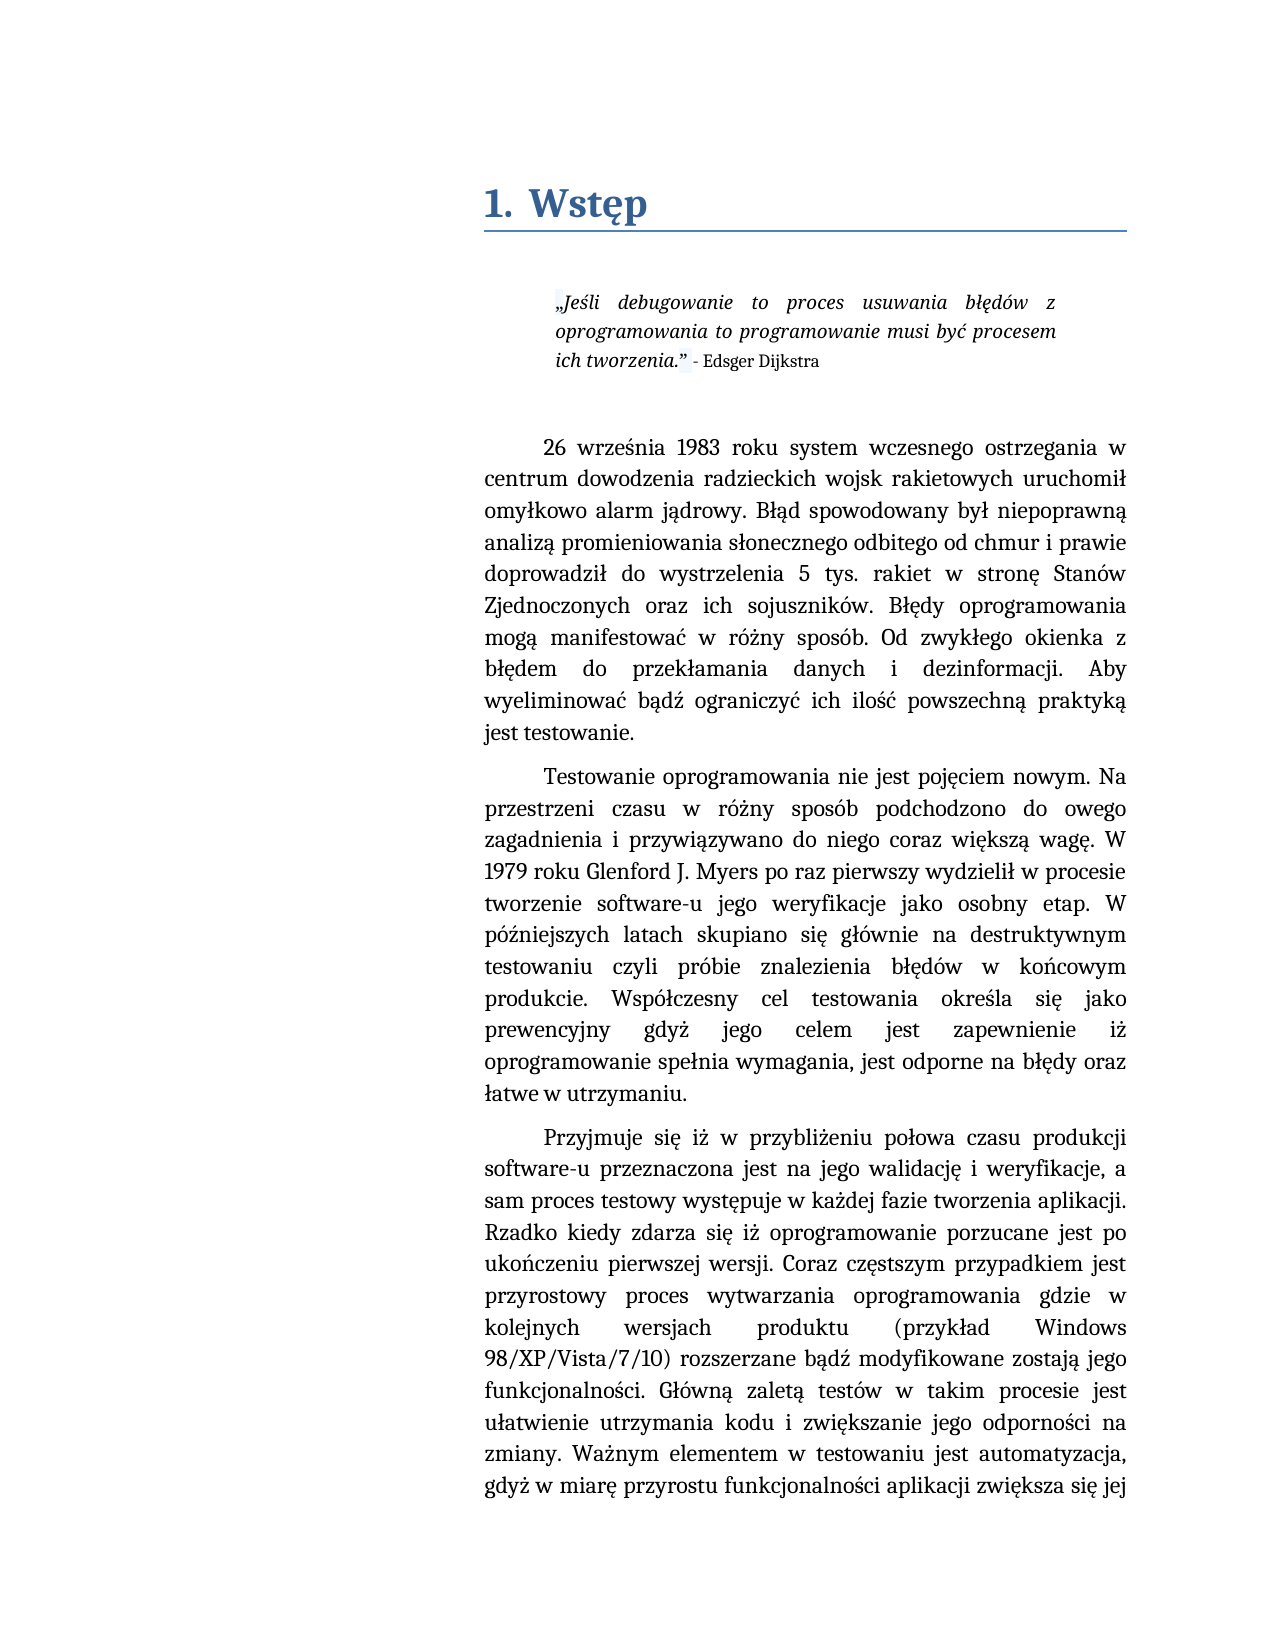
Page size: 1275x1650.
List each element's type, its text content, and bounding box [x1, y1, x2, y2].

text 26 września 1983 roku system wczesnego ostrzegania w centrum dowodzenia radzieckich wojsk rakietowych uruchomił omyłkowo alarm jądrowy. Błąd spowodowany był niepoprawną analizą promieniowania słonecznego odbitego od chmur i prawie doprowadził do wystrzelenia 5 tys. rakiet w stronę Stanów Zjednoczonych oraz ich sojuszników. Błędy oprogramowania mogą manifestować w różny sposób. Od zwykłego okienka z błędem do przekłamania danych i dezinformacji. Aby wyeliminować bądź ograniczyć ich ilość powszechną praktyką jest testowanie. [484, 434, 1127, 746]
list Wstęp [484, 180, 1127, 230]
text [484, 1124, 1127, 1499]
text Testowanie oprogramowania nie jest pojęciem nowym. Na przestrzeni czasu w różny sposób podchodzono do owego zagadnienia i przywiązywano do niego coraz większą wagę. W 1979 roku Glenford J. Myers po raz pierwszy wydzielił w procesie tworzenie software-u jego weryfikacje jako osobny etap. W późniejszych latach skupiano się głównie na destruktywnym testowaniu czyli próbie znalezienia błędów w końcowym produkcie. Współczesny cel testowania określa się jako prewencyjny gdyż jego celem jest zapewnienie iż oprogramowanie spełnia wymagania, jest odporne na błędy oraz łatwe w utrzymaniu. [484, 763, 1127, 1107]
text „Jeśli debugowanie to proces usuwania błędów z oprogramowania to programowanie musi być procesem ich tworzenia.” - Edsger Dijkstra [555, 289, 1056, 373]
